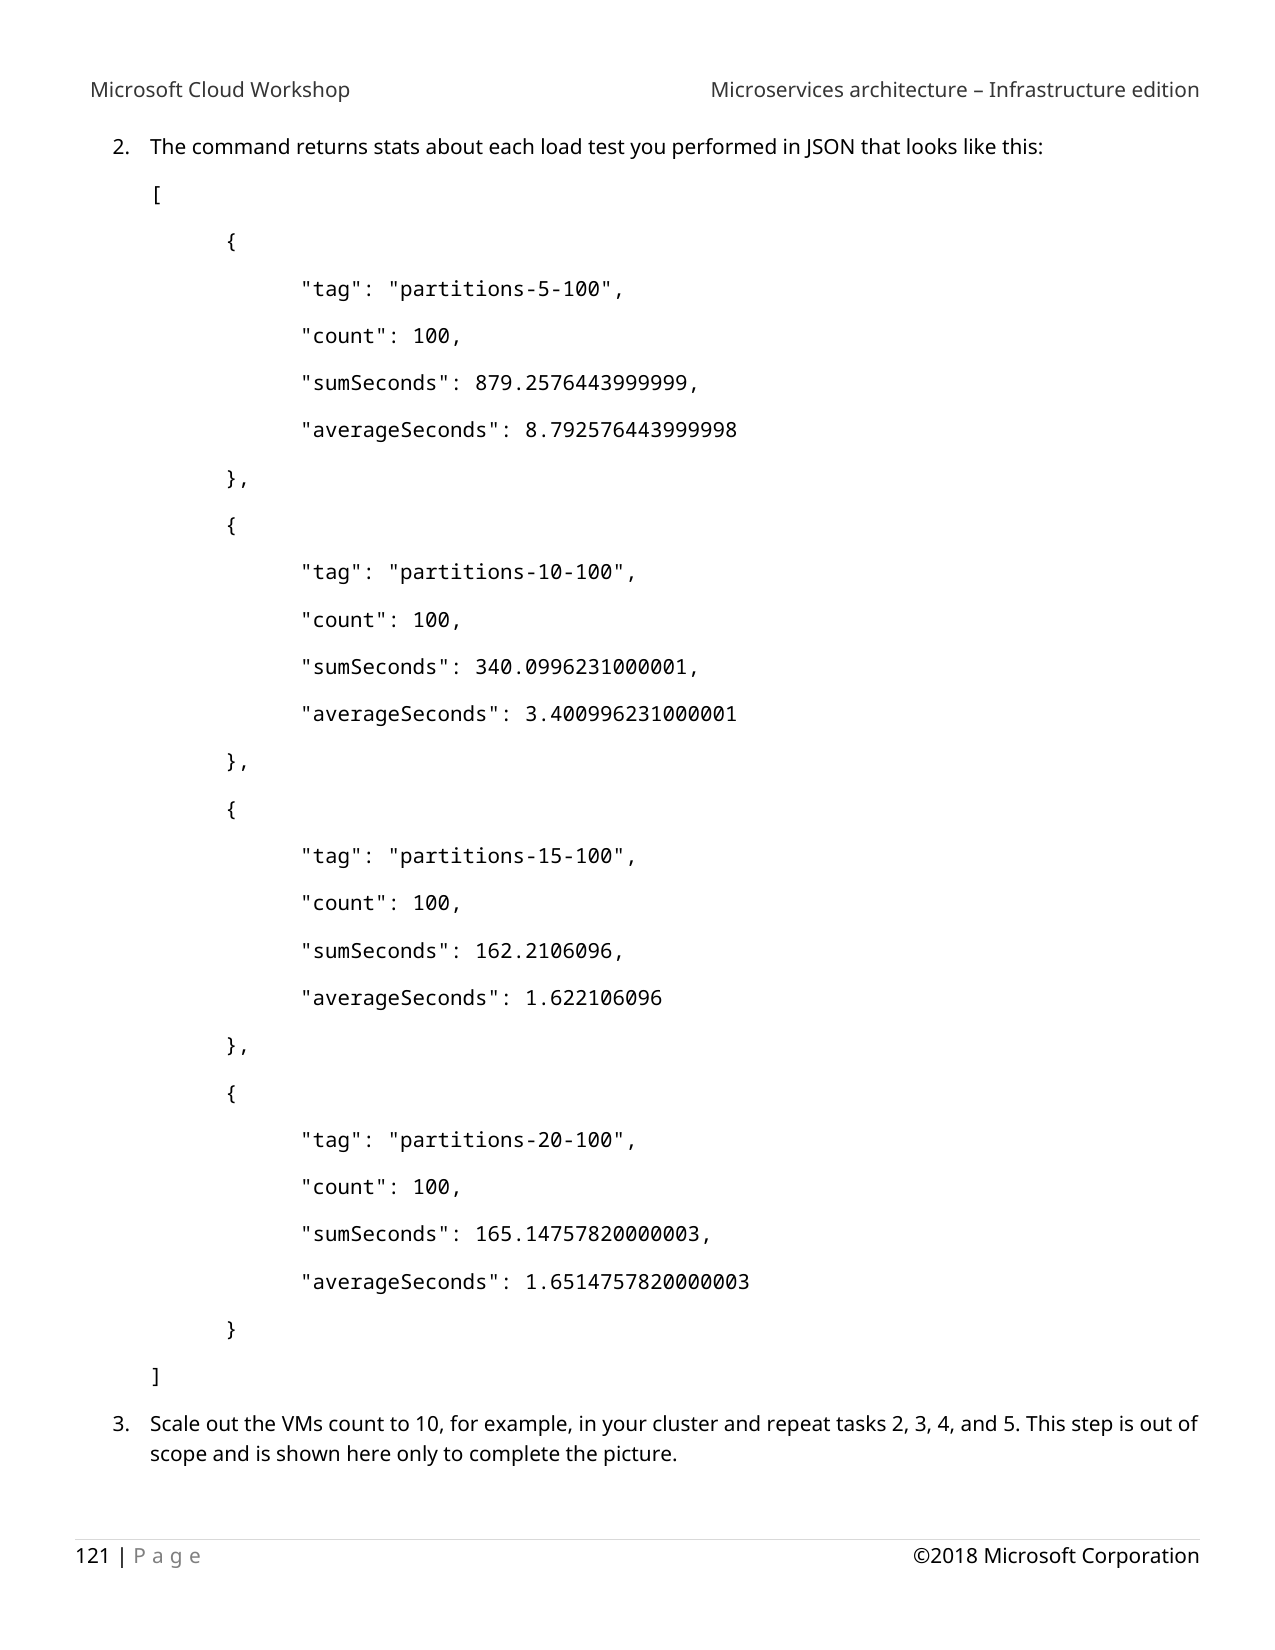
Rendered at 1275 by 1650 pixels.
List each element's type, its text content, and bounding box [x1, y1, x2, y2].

text "tag": "partitions-5-100", [300, 274, 1200, 302]
text "count": 100, [300, 888, 1200, 917]
text "averageSeconds": 3.400996231000001 [300, 699, 1200, 728]
text "count": 100, [300, 605, 1200, 633]
text "sumSeconds": 162.2106096, [300, 936, 1200, 964]
list Scale out the VMs count to 10, for example, in your cluster and repeat tasks 2, 3, 4, and 5. This step is out of scope and is shown here only to complete the picture. [112, 1409, 1200, 1468]
list The command returns stats about each load test you performed in JSON that looks like this: [112, 132, 1200, 160]
text { [225, 226, 1200, 255]
text }, [225, 747, 1200, 775]
text [ [150, 179, 1200, 208]
text }, [225, 463, 1200, 491]
text "sumSeconds": 879.2576443999999, [300, 368, 1200, 397]
text "count": 100, [300, 321, 1200, 349]
text "tag": "partitions-20-100", [300, 1125, 1200, 1153]
text { [225, 794, 1200, 822]
text "tag": "partitions-10-100", [300, 557, 1200, 586]
text } [225, 1314, 1200, 1343]
text { [225, 510, 1200, 539]
text "averageSeconds": 8.792576443999998 [300, 416, 1200, 444]
text ] [150, 1361, 1200, 1390]
text "averageSeconds": 1.622106096 [300, 983, 1200, 1012]
text "sumSeconds": 165.14757820000003, [300, 1219, 1200, 1248]
text "sumSeconds": 340.0996231000001, [300, 652, 1200, 681]
text "tag": "partitions-15-100", [300, 841, 1200, 870]
text { [225, 1078, 1200, 1106]
text "count": 100, [300, 1172, 1200, 1201]
text }, [225, 1030, 1200, 1059]
text "averageSeconds": 1.6514757820000003 [300, 1267, 1200, 1295]
